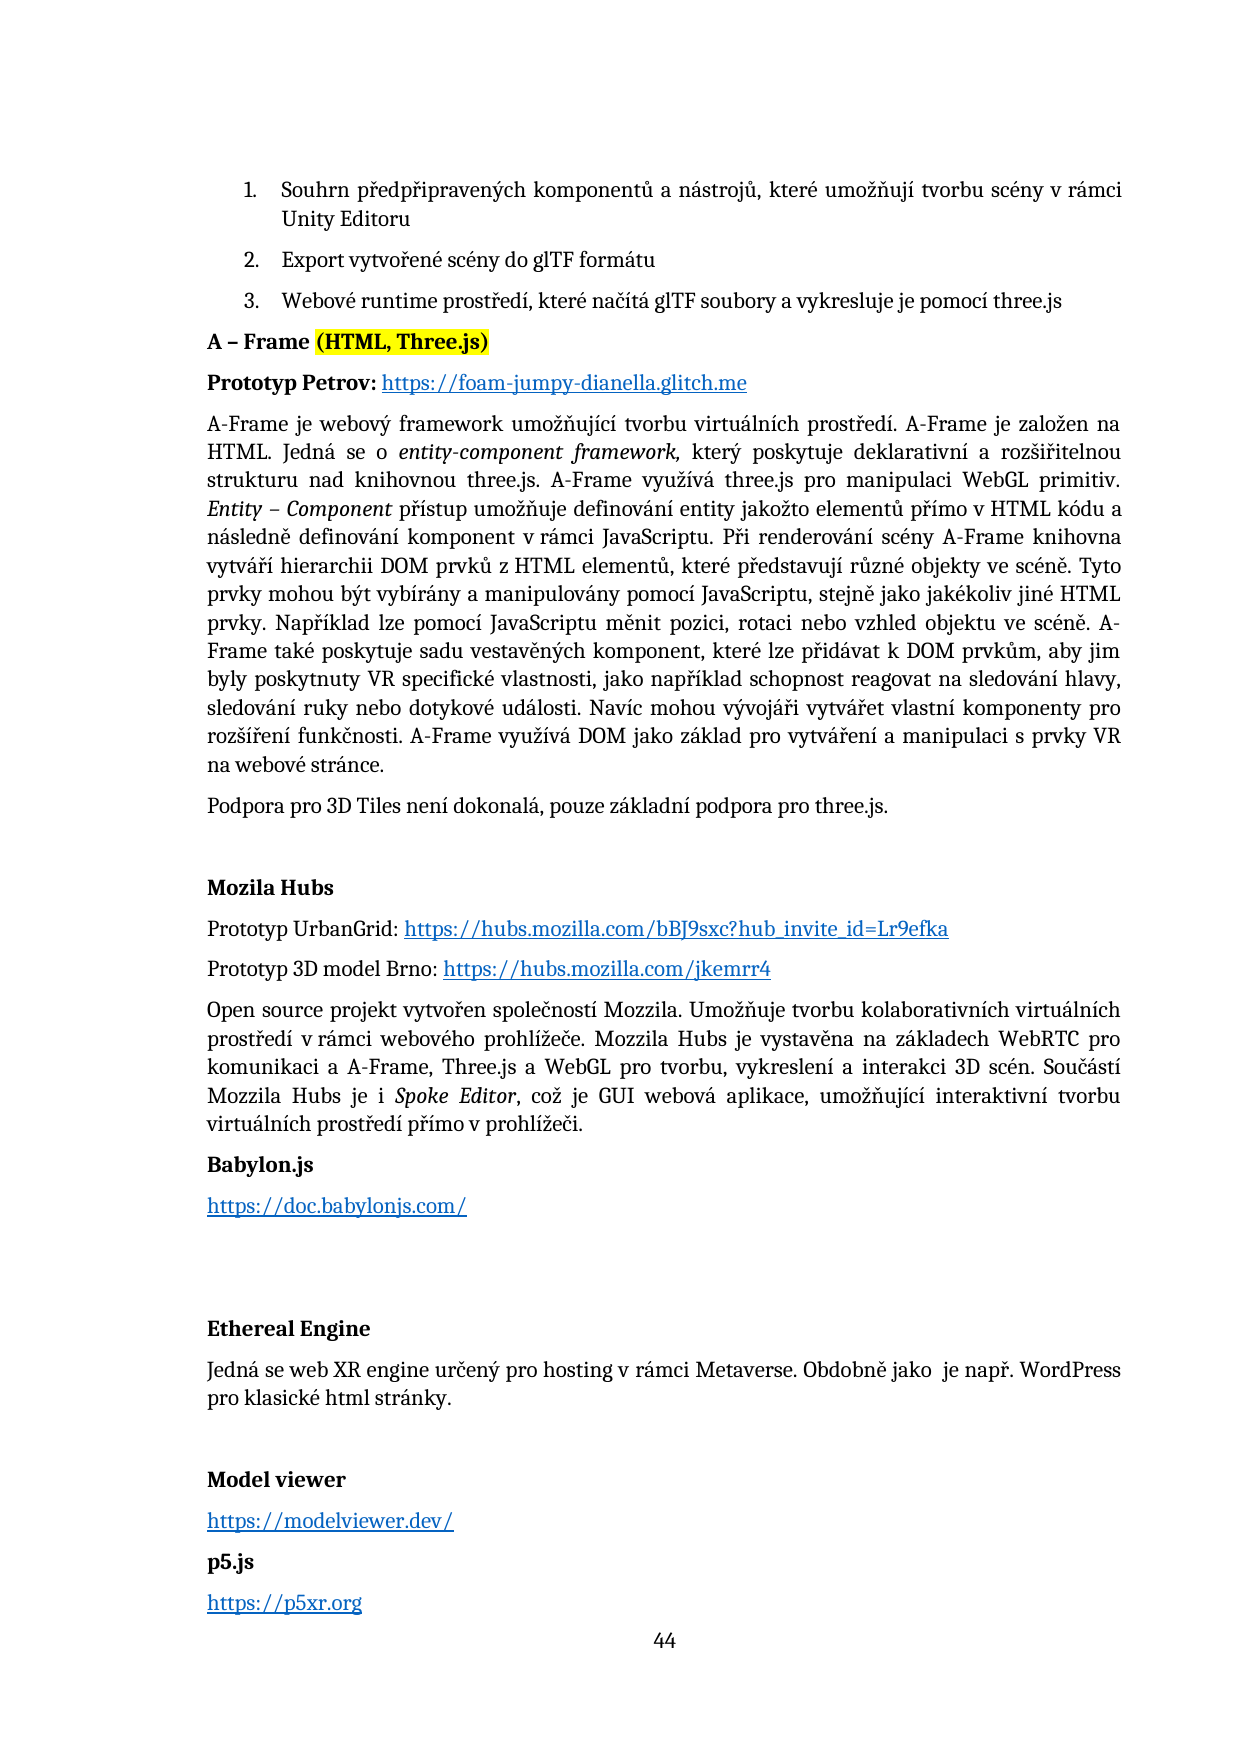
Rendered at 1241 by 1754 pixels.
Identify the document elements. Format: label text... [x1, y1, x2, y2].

text Prototyp UrbanGrid: https://hubs.mozilla.com/bBJ9sxc?hub_invite_id=Lr9efka [207, 915, 1122, 942]
text A – Frame (HTML, Three.js) [207, 328, 1122, 355]
text Ethereal Engine [207, 1316, 1122, 1342]
list Souhrn předpřipravených komponentů a nástrojů, které umožňují tvorbu scény v rámci Unity Editoru [244, 177, 1122, 232]
list Webové runtime prostředí, které načítá glTF soubory a vykresluje je pomocí three.js [244, 287, 1122, 314]
text p5.js [207, 1549, 1122, 1575]
text Babylon.js [207, 1152, 1122, 1178]
text Podpora pro 3D Tiles není dokonalá, pouze základní podpora pro three.js. [207, 792, 1122, 819]
text https://p5xr.org [207, 1590, 1122, 1616]
text Prototyp 3D model Brno: https://hubs.mozilla.com/jkemrr4 [207, 956, 1122, 983]
list Export vytvořené scény do glTF formátu [244, 247, 1122, 273]
text Mozila Hubs [207, 874, 1122, 901]
text Jedná se web XR engine určený pro hosting v rámci Metaverse. Obdobně jako je např. WordPress pro klasické html stránky. [207, 1357, 1122, 1411]
text Prototyp Petrov: https://foam-jumpy-dianella.glitch.me [207, 369, 1122, 396]
text A-Frame je webový framework umožňující tvorbu virtuálních prostředí. A-Frame je založen na HTML. Jedná se o entity-component framework, který poskytuje deklarativní a rozšiřitelnou strukturu nad knihovnou three.js. A-Frame využívá three.js pro manipulaci WebGL primitiv. Entity – Component přístup umožňuje definování entity jakožto elementů přímo v HTML kódu a následně definování komponent v rámci JavaScriptu. Při renderování scény A-Frame knihovna vytváří hierarchii DOM prvků z HTML elementů, které představují různé objekty ve scéně. Tyto prvky mohou být vybírány a manipulovány pomocí JavaScriptu, stejně jako jakékoliv jiné HTML prvky. Například lze pomocí JavaScriptu měnit pozici, rotaci nebo vzhled objektu ve scéně. A-Frame také poskytuje sadu vestavěných komponent, které lze přidávat k DOM prvkům, aby jim byly poskytnuty VR specifické vlastnosti, jako například schopnost reagovat na sledování hlavy, sledování ruky nebo dotykové události. Navíc mohou vývojáři vytvářet vlastní komponenty pro rozšíření funkčnosti. A-Frame využívá DOM jako základ pro vytváření a manipulaci s prvky VR na webové stránce. [207, 410, 1122, 778]
text Open source projekt vytvořen společností Mozzila. Umožňuje tvorbu kolaborativních virtuálních prostředí v rámci webového prohlížeče. Mozzila Hubs je vystavěna na základech WebRTC pro komunikaci a A-Frame, Three.js a WebGL pro tvorbu, vykreslení a interakci 3D scén. Součástí Mozzila Hubs je i Spoke Editor, což je GUI webová aplikace, umožňující interaktivní tvorbu virtuálních prostředí přímo v prohlížeči. [207, 997, 1122, 1137]
text https://doc.babylonjs.com/ [207, 1193, 1122, 1219]
text Model viewer [207, 1467, 1122, 1493]
text https://modelviewer.dev/ [207, 1508, 1122, 1534]
